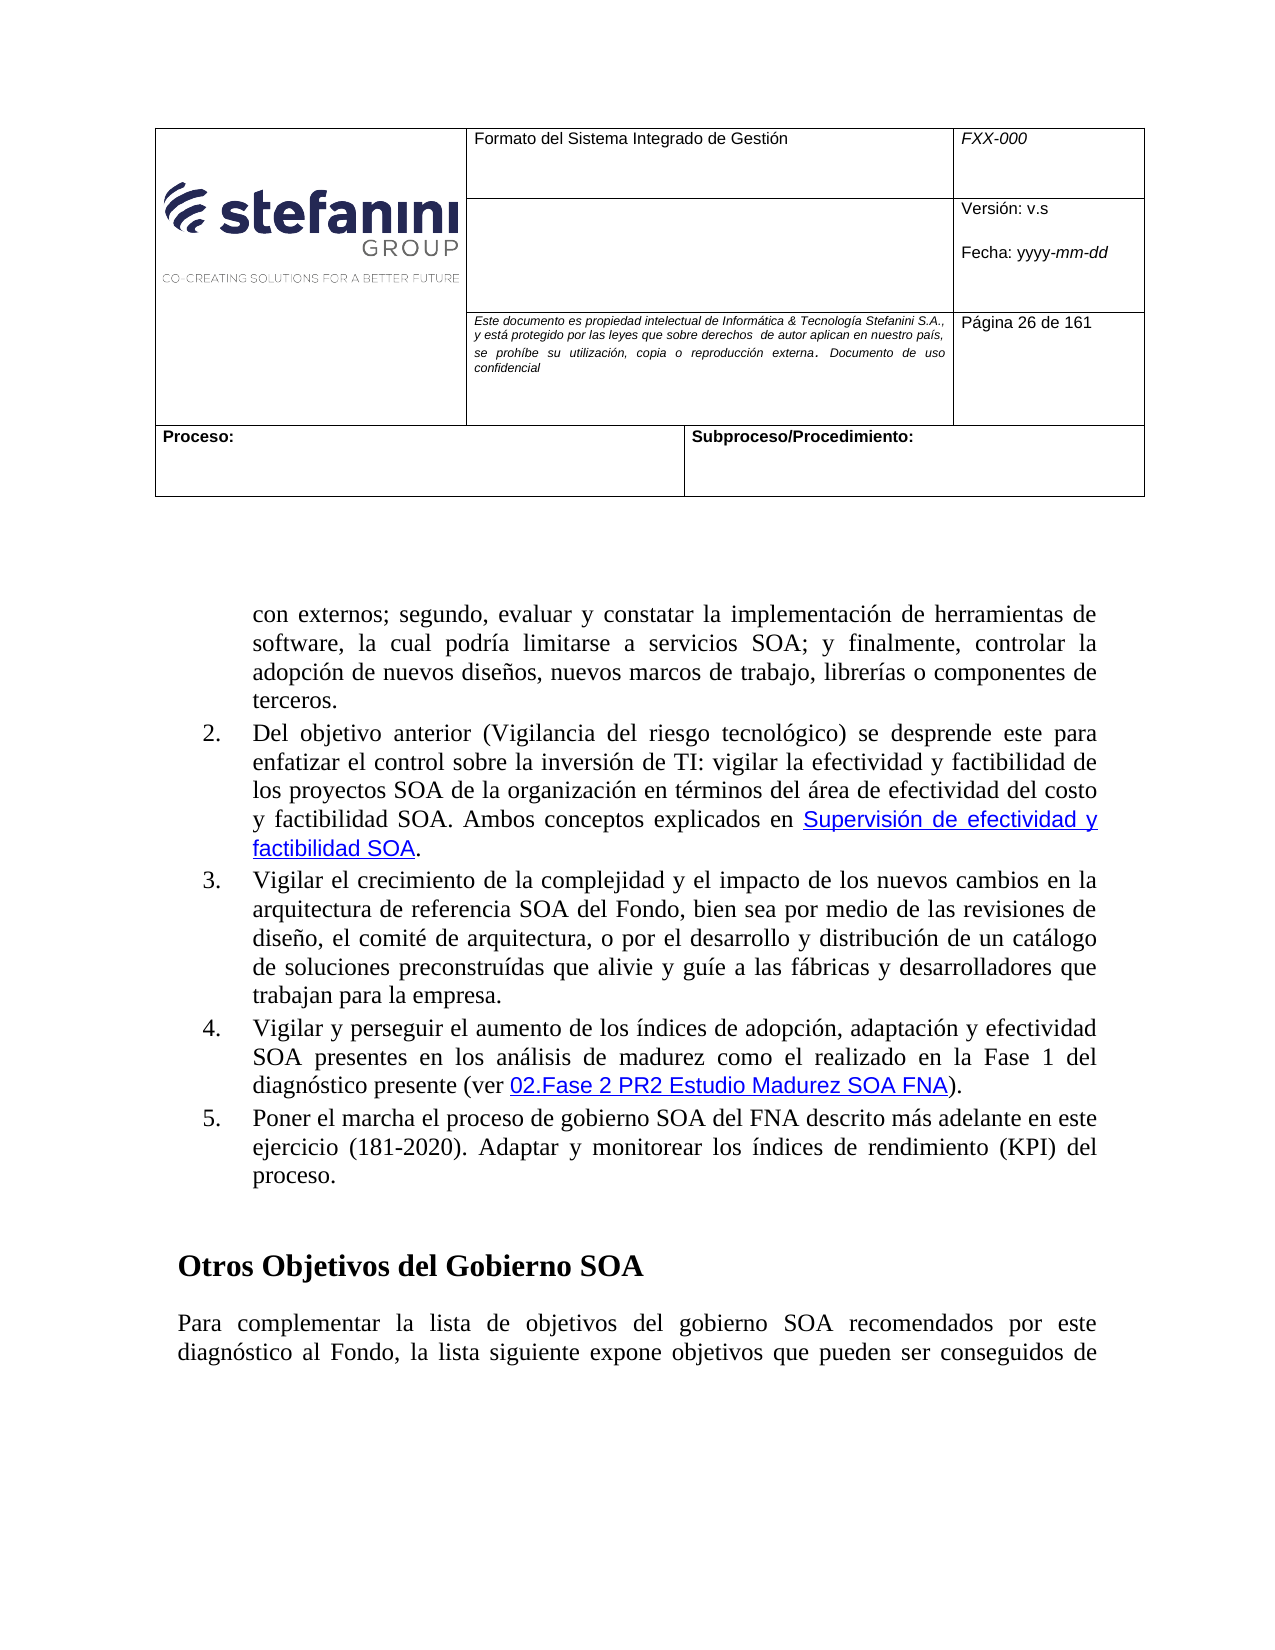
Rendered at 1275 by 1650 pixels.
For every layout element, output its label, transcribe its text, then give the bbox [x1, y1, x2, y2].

list Poner el marcha el proceso de gobierno SOA del FNA descrito más adelante en este ejercicio (181-2020). Adaptar y monitorear los índices de rendimiento (KPI) del proceso. [202, 1103, 1098, 1189]
picture [162, 182, 460, 286]
list Vigilancia del riesgo tecnológico en tres vías. Primero, hacer seguimiento a la inversión tecnológica, el cual involucra a los provedores del FNA y colaboración con externos; segundo, evaluar y constatar la implementación de herramientas de software, la cual podría limitarse a servicios SOA; y finalmente, controlar la adopción de nuevos diseños, nuevos marcos de trabajo, librerías o componentes de terceros. [202, 599, 1098, 714]
text Para complementar la lista de objetivos del gobierno SOA recomendados por este diagnóstico al Fondo, la lista siguiente expone objetivos que pueden ser conseguidos de forma indirecta, o con la mediación de proyectos transformadores, como la Arquitectura Empresarial, transformación digital, arquitectura de negocio, entre otros. [177, 1308, 1098, 1365]
list Vigilar el crecimiento de la complejidad y el impacto de los nuevos cambios en la arquitectura de referencia SOA del Fondo, bien sea por medio de las revisiones de diseño, el comité de arquitectura, o por el desarrollo y distribución de un catálogo de soluciones preconstruídas que alivie y guíe a las fábricas y desarrolladores que trabajan para la empresa. [202, 866, 1098, 1009]
subtitle Otros Objetivos del Gobierno SOA [177, 1247, 1098, 1283]
list Vigilar y perseguir el aumento de los índices de adopción, adaptación y efectividad SOA presentes en los análisis de madurez como el realizado en la Fase 1 del diagnóstico presente (ver 02.Fase 2 PR2 Estudio Madurez SOA FNA). [202, 1013, 1098, 1099]
list Del objetivo anterior (Vigilancia del riesgo tecnológico) se desprende este para enfatizar el control sobre la inversión de TI: vigilar la efectividad y factibilidad de los proyectos SOA de la organización en términos del área de efectividad del costo y factibilidad SOA. Ambos conceptos explicados en Supervisión de efectividad y factibilidad SOA. [202, 718, 1098, 862]
